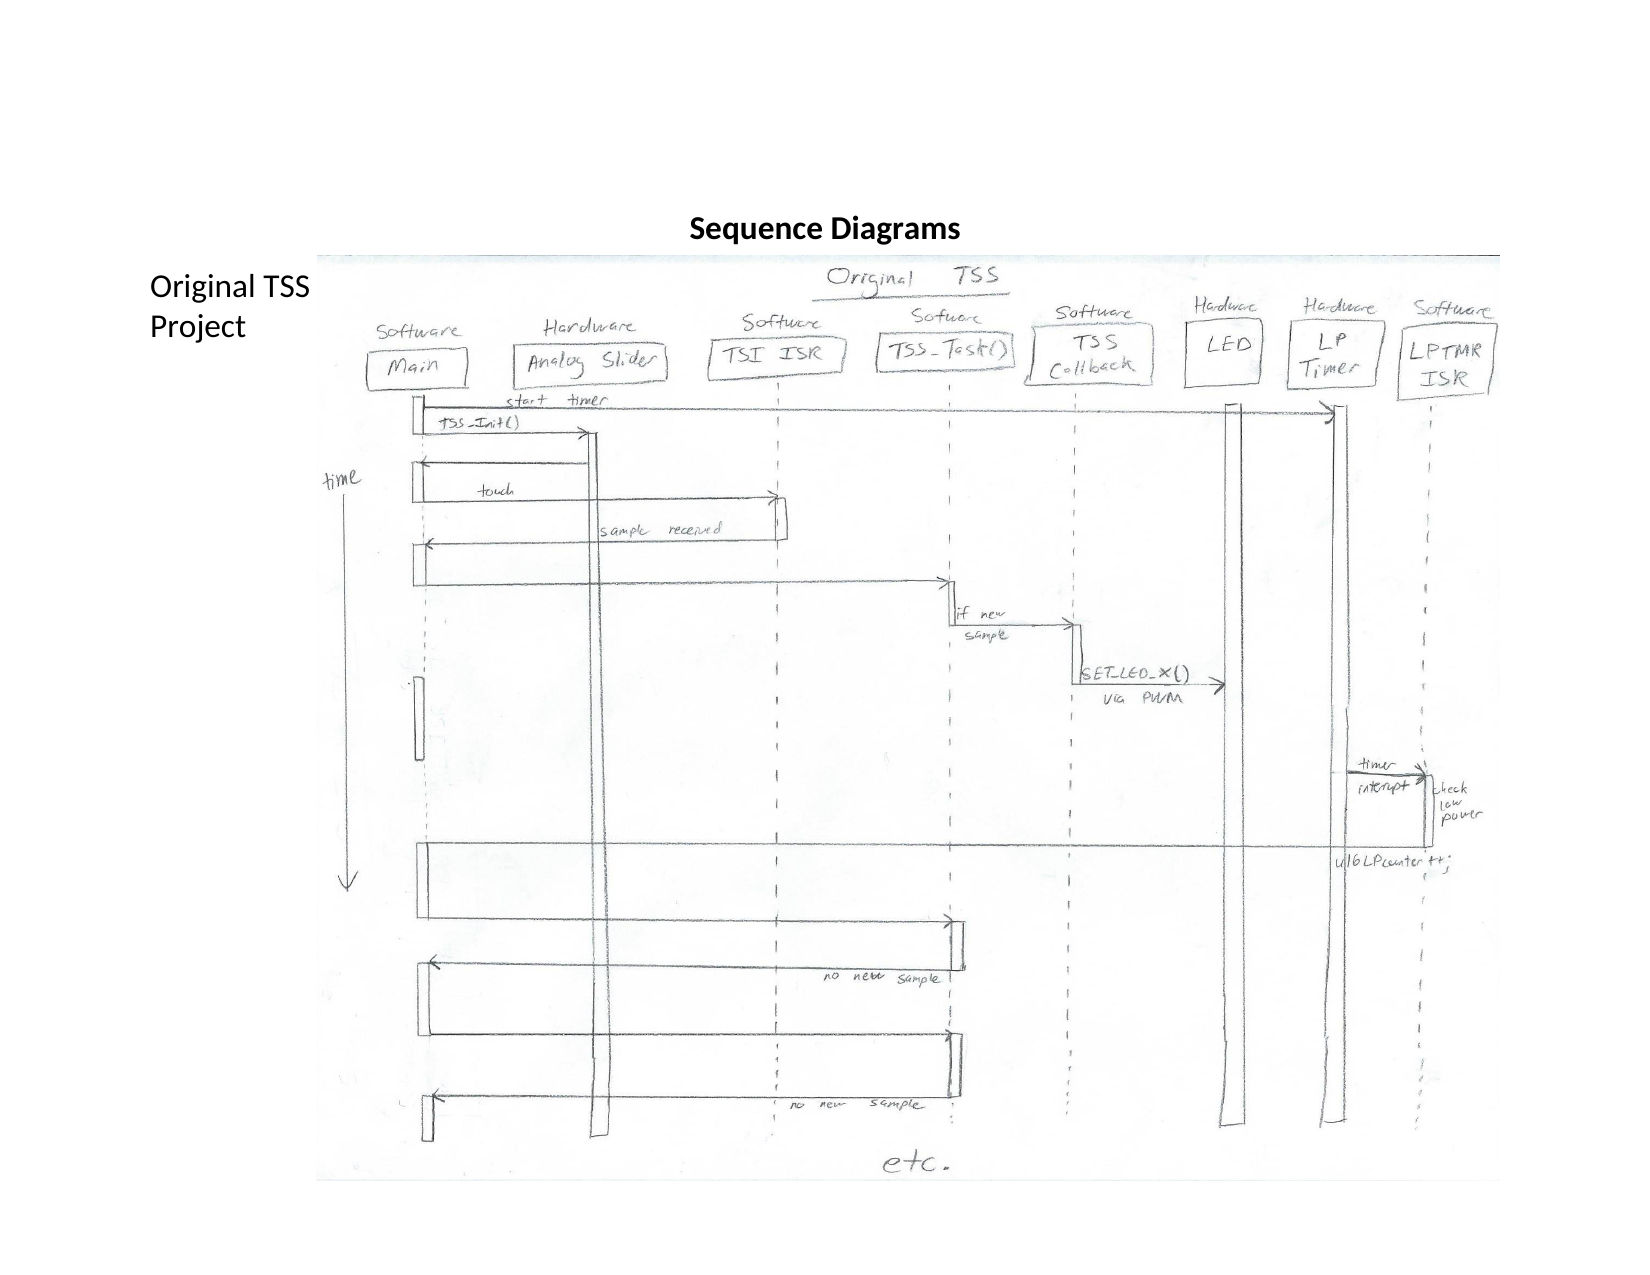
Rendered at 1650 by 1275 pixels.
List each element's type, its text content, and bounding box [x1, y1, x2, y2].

text Sequence Diagrams [150, 207, 1500, 248]
picture [316, 255, 1500, 265]
text Original TSS Project [150, 265, 1500, 346]
picture [316, 346, 1500, 1181]
